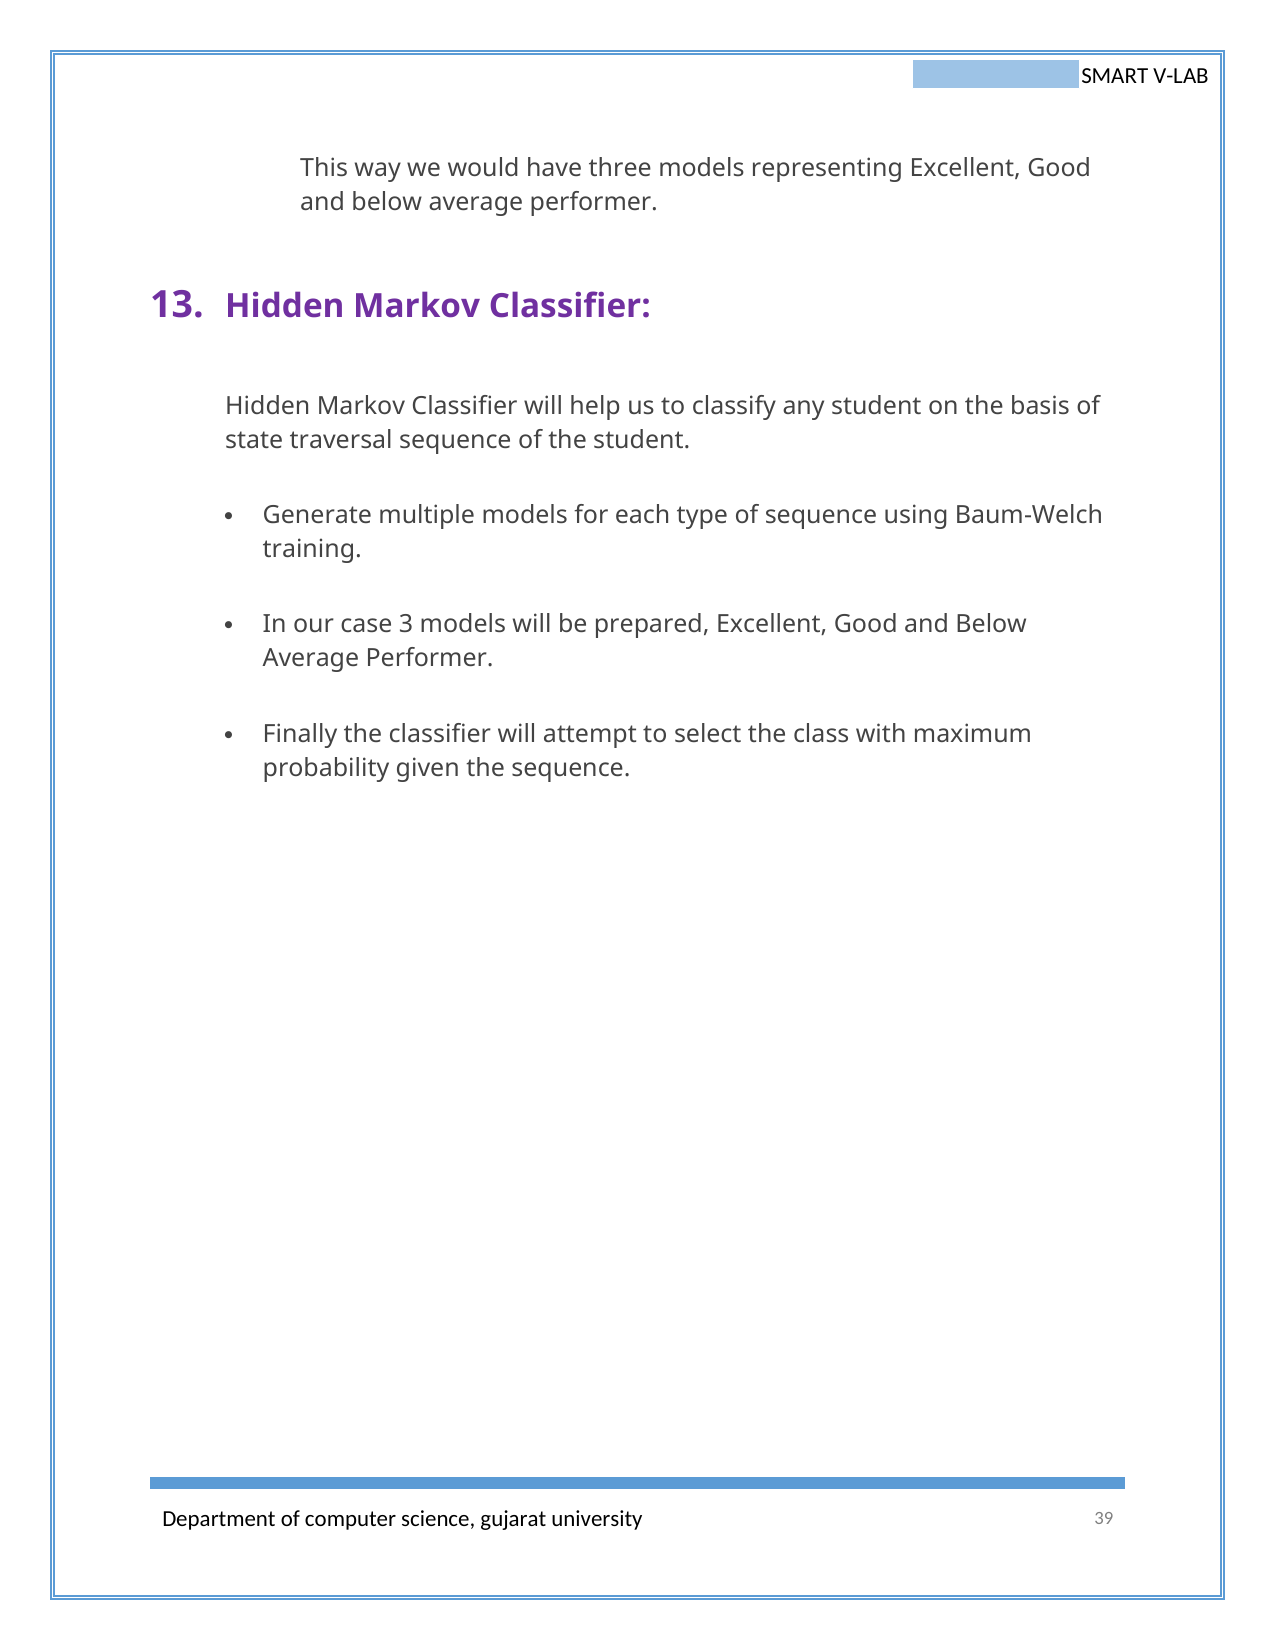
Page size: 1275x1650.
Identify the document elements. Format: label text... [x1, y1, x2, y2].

list Generate multiple models for each type of sequence using Baum-Welch training. [225, 497, 1125, 565]
list Hidden Markov Classifier: [150, 277, 1125, 328]
list In our case 3 models will be prepared, Excellent, Good and Below Average Performer. [225, 606, 1125, 674]
list Finally the classifier will attempt to select the class with maximum probability given the sequence. [225, 715, 1125, 783]
text This way we would have three models representing Excellent, Good and below average performer. [300, 150, 1125, 218]
text Hidden Markov Classifier will help us to classify any student on the basis of state traversal sequence of the student. [225, 387, 1125, 455]
